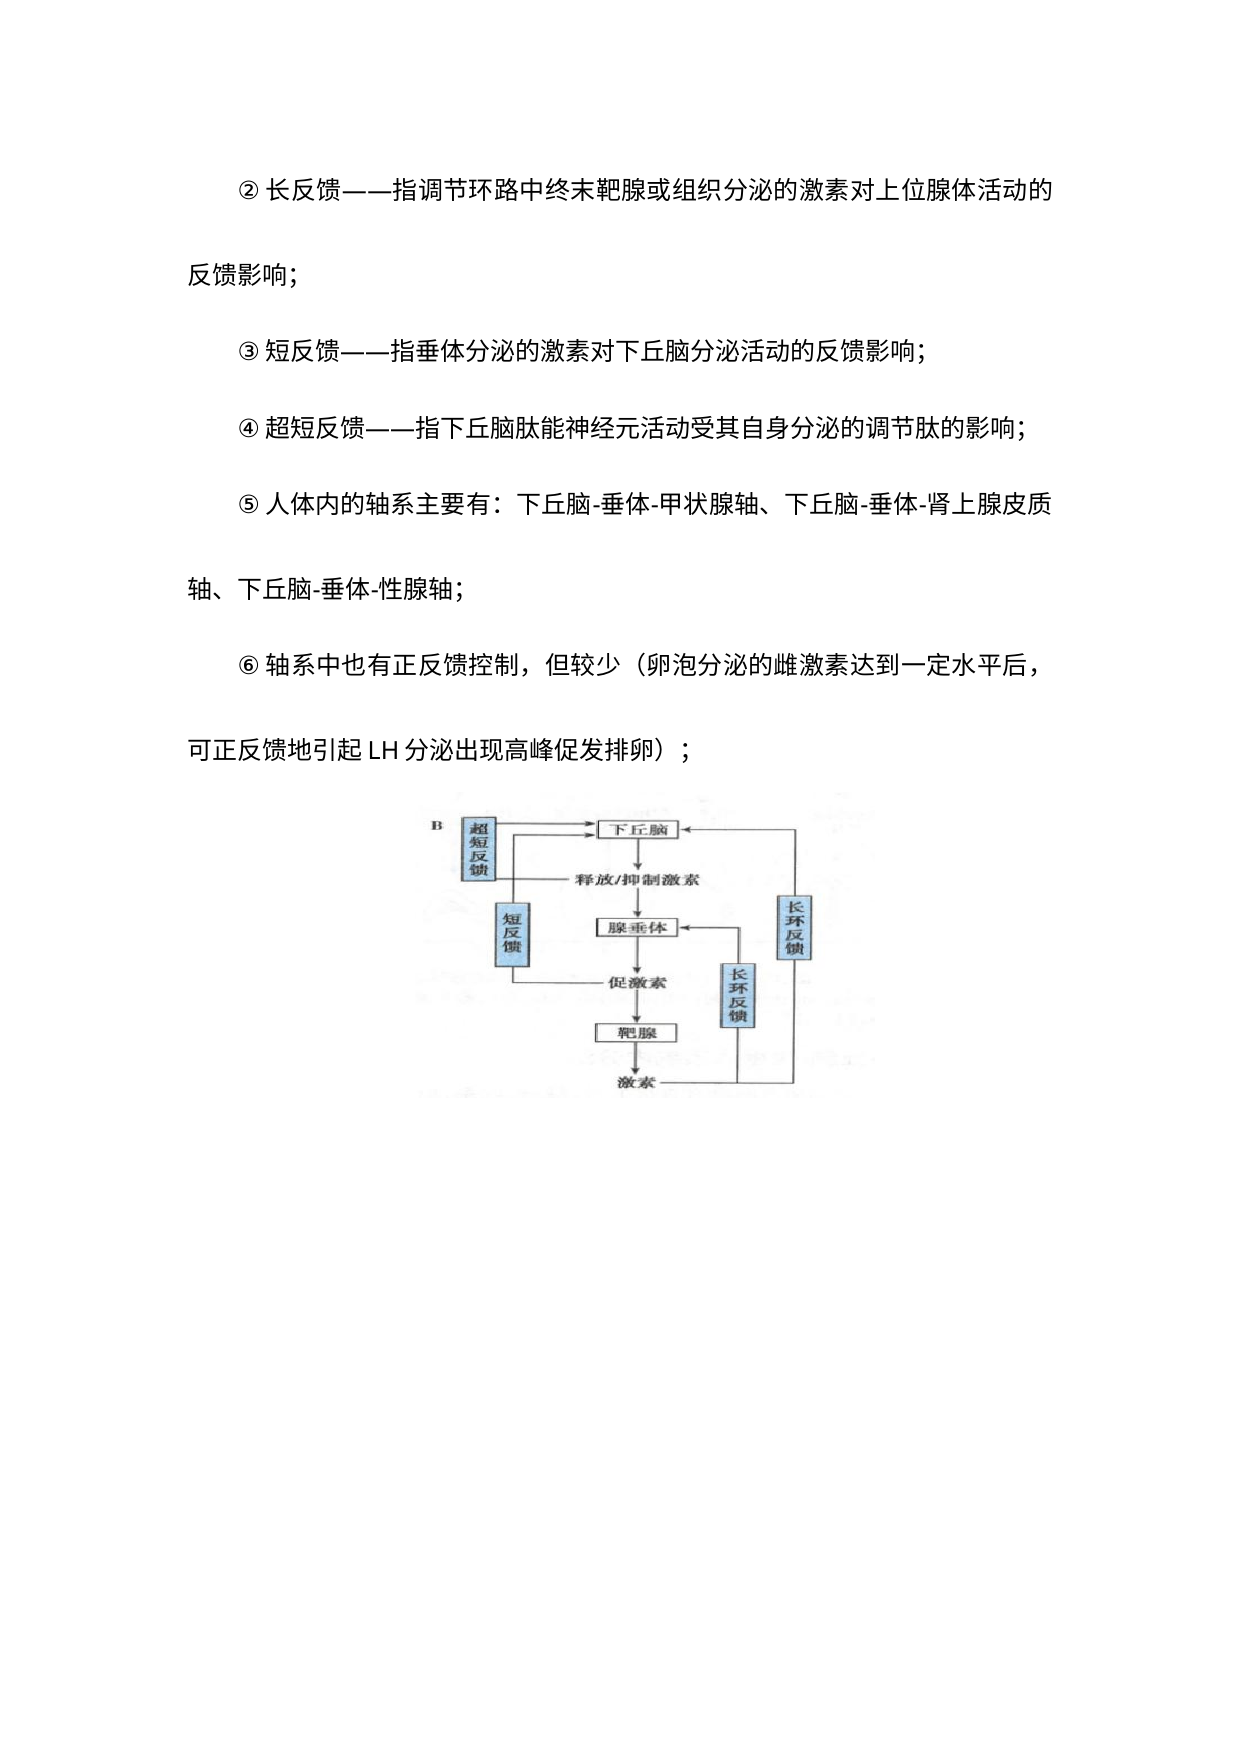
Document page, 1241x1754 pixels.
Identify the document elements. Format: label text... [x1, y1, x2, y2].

picture [415, 792, 875, 1098]
text ⑤人体内的轴系主要有：下丘脑-垂体-甲状腺轴、下丘脑-垂体-肾上腺皮质轴、下丘脑-垂体-性腺轴； [187, 470, 1053, 623]
text ④超短反馈——指下丘脑肽能神经元活动受其自身分泌的调节肽的影响； [187, 393, 1053, 461]
text ②长反馈——指调节环路中终末靶腺或组织分泌的激素对上位腺体活动的反馈影响； [187, 156, 1053, 309]
text ⑥轴系中也有正反馈控制，但较少（卵泡分泌的雌激素达到一定水平后，可正反馈地引起LH分泌出现高峰促发排卵）； [187, 631, 1053, 784]
text ③短反馈——指垂体分泌的激素对下丘脑分泌活动的反馈影响； [187, 317, 1053, 385]
